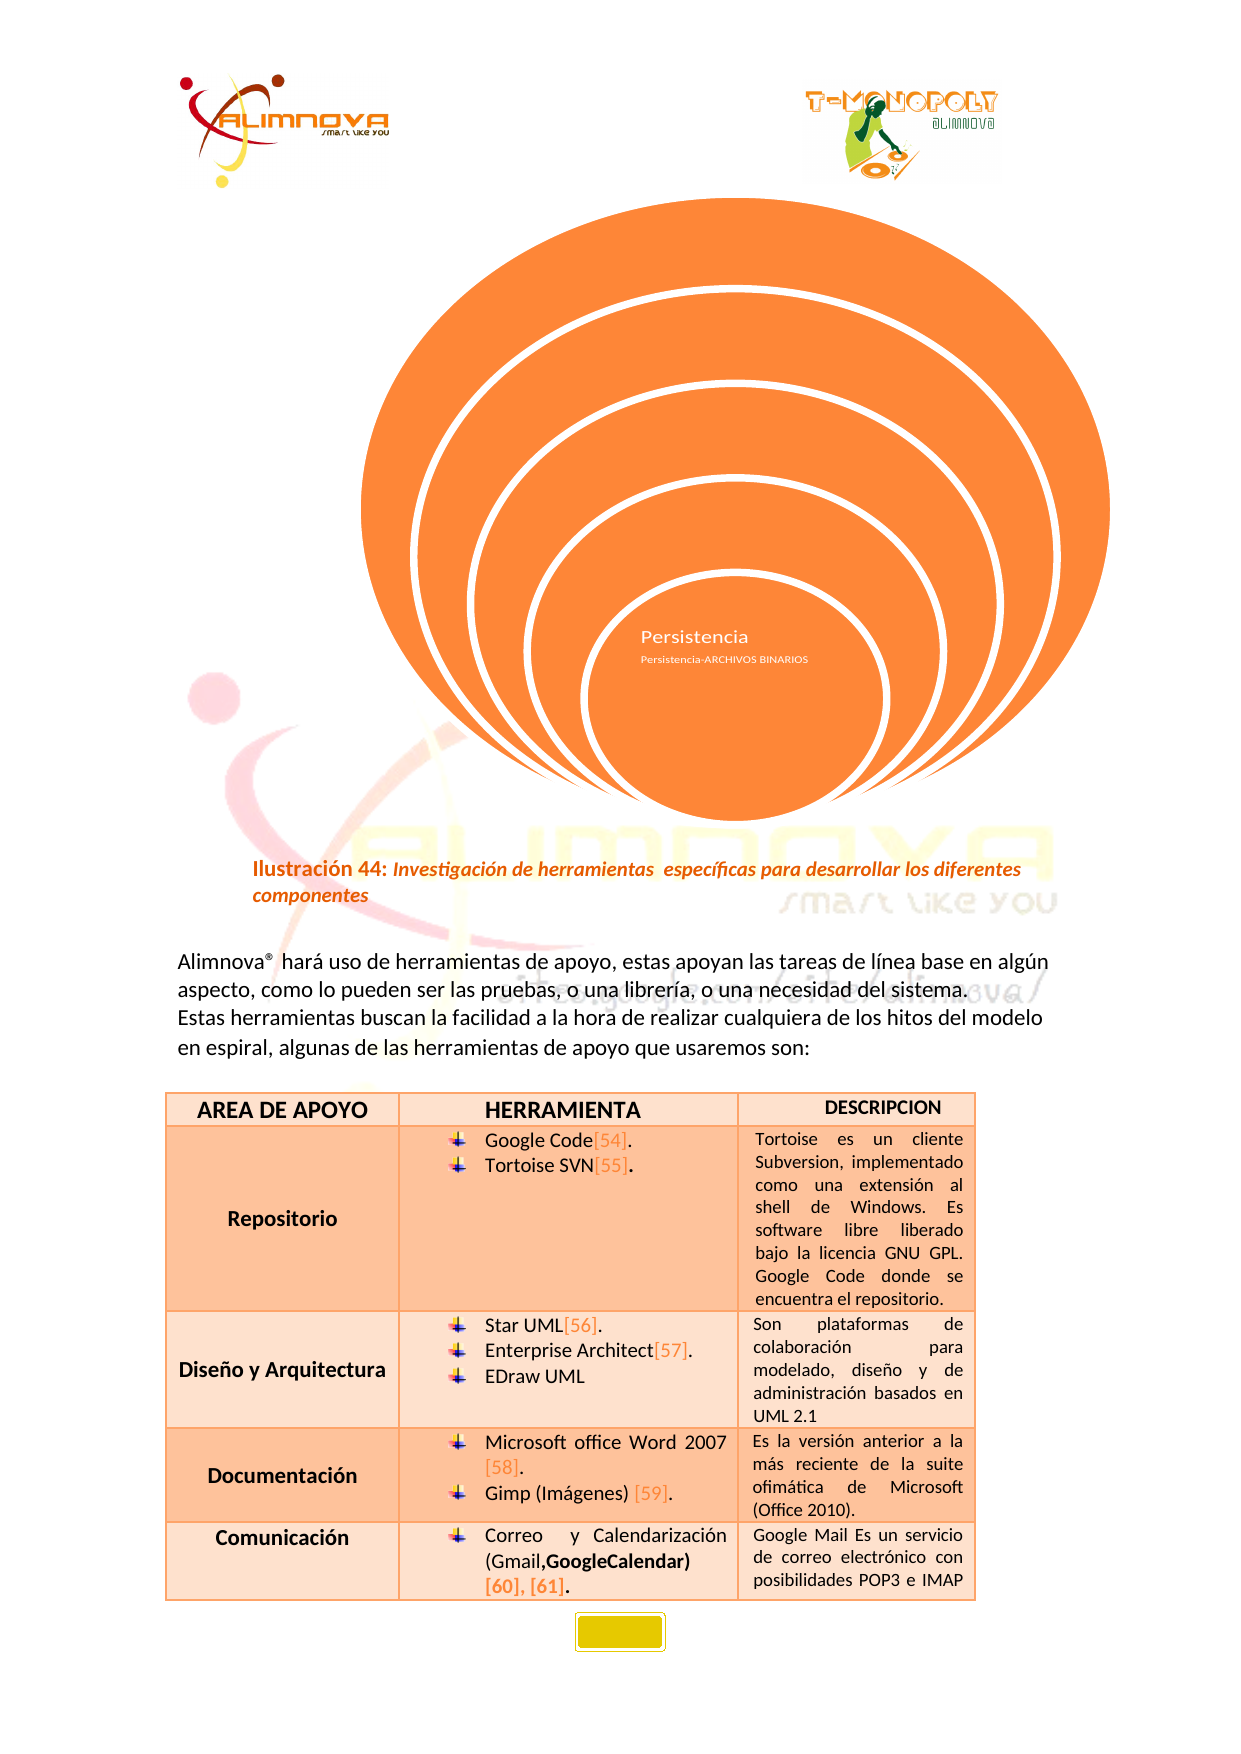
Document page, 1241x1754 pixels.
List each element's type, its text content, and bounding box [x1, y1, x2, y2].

text Estas herramientas buscan la facilidad a la hora de realizar cualquiera de los hitos del modelo en espiral, algunas de las herramientas de apoyo que usaremos son: [177, 1003, 1063, 1062]
table_header DESCRIPCION [739, 1094, 974, 1125]
table_cell Comunicación [167, 1523, 398, 1599]
picture [177, 73, 389, 189]
text Alimnova® hará uso de herramientas de apoyo, estas apoyan las tareas de línea base en algún aspecto, como lo pueden ser las pruebas, o una librería, o una necesidad del sistema. [177, 947, 1063, 1003]
picture [448, 1366, 466, 1384]
table_header HERRAMIENTA [400, 1094, 737, 1125]
subtitle Ilustración 44: Investigación de herramientas específicas para desarrollar los diferentes componentes [252, 854, 1063, 908]
picture [448, 1526, 466, 1543]
picture [448, 1130, 466, 1147]
table_cell Diseño y Arquitectura [167, 1312, 398, 1427]
picture [448, 1341, 466, 1358]
picture [448, 1155, 466, 1173]
table_cell Tortoise es un cliente Subversion, implementado como una extensión al shell de Windows. Es software libre liberado bajo la licencia GNU GPL. Google Code donde se encuentra el repositorio. [739, 1127, 974, 1310]
picture [802, 79, 1002, 184]
table_cell Documentación [167, 1429, 398, 1521]
table_cell Google Code. Tortoise SVN. [400, 1127, 737, 1310]
table_cell Star UML. Enterprise Architect. EDraw UML [400, 1312, 737, 1427]
table_cell Repositorio [167, 1127, 398, 1310]
picture [448, 1432, 466, 1450]
picture [448, 1483, 466, 1500]
table_cell Es la versión anterior a la más reciente de la suite ofimática de Microsoft (Office 2010). [739, 1429, 974, 1521]
table_header AREA DE APOYO [167, 1094, 398, 1125]
table_cell Microsoft office Word 2007 . Gimp (Imágenes) . [400, 1429, 737, 1521]
table_cell Google Mail Es un servicio de correo electrónico con posibilidades POP3 e IMAP gratuito. [739, 1523, 974, 1599]
table_cell Son plataformas de colaboración para modelado, diseño y de administración basados en UML 2.1 [739, 1312, 974, 1427]
picture [448, 1315, 466, 1333]
